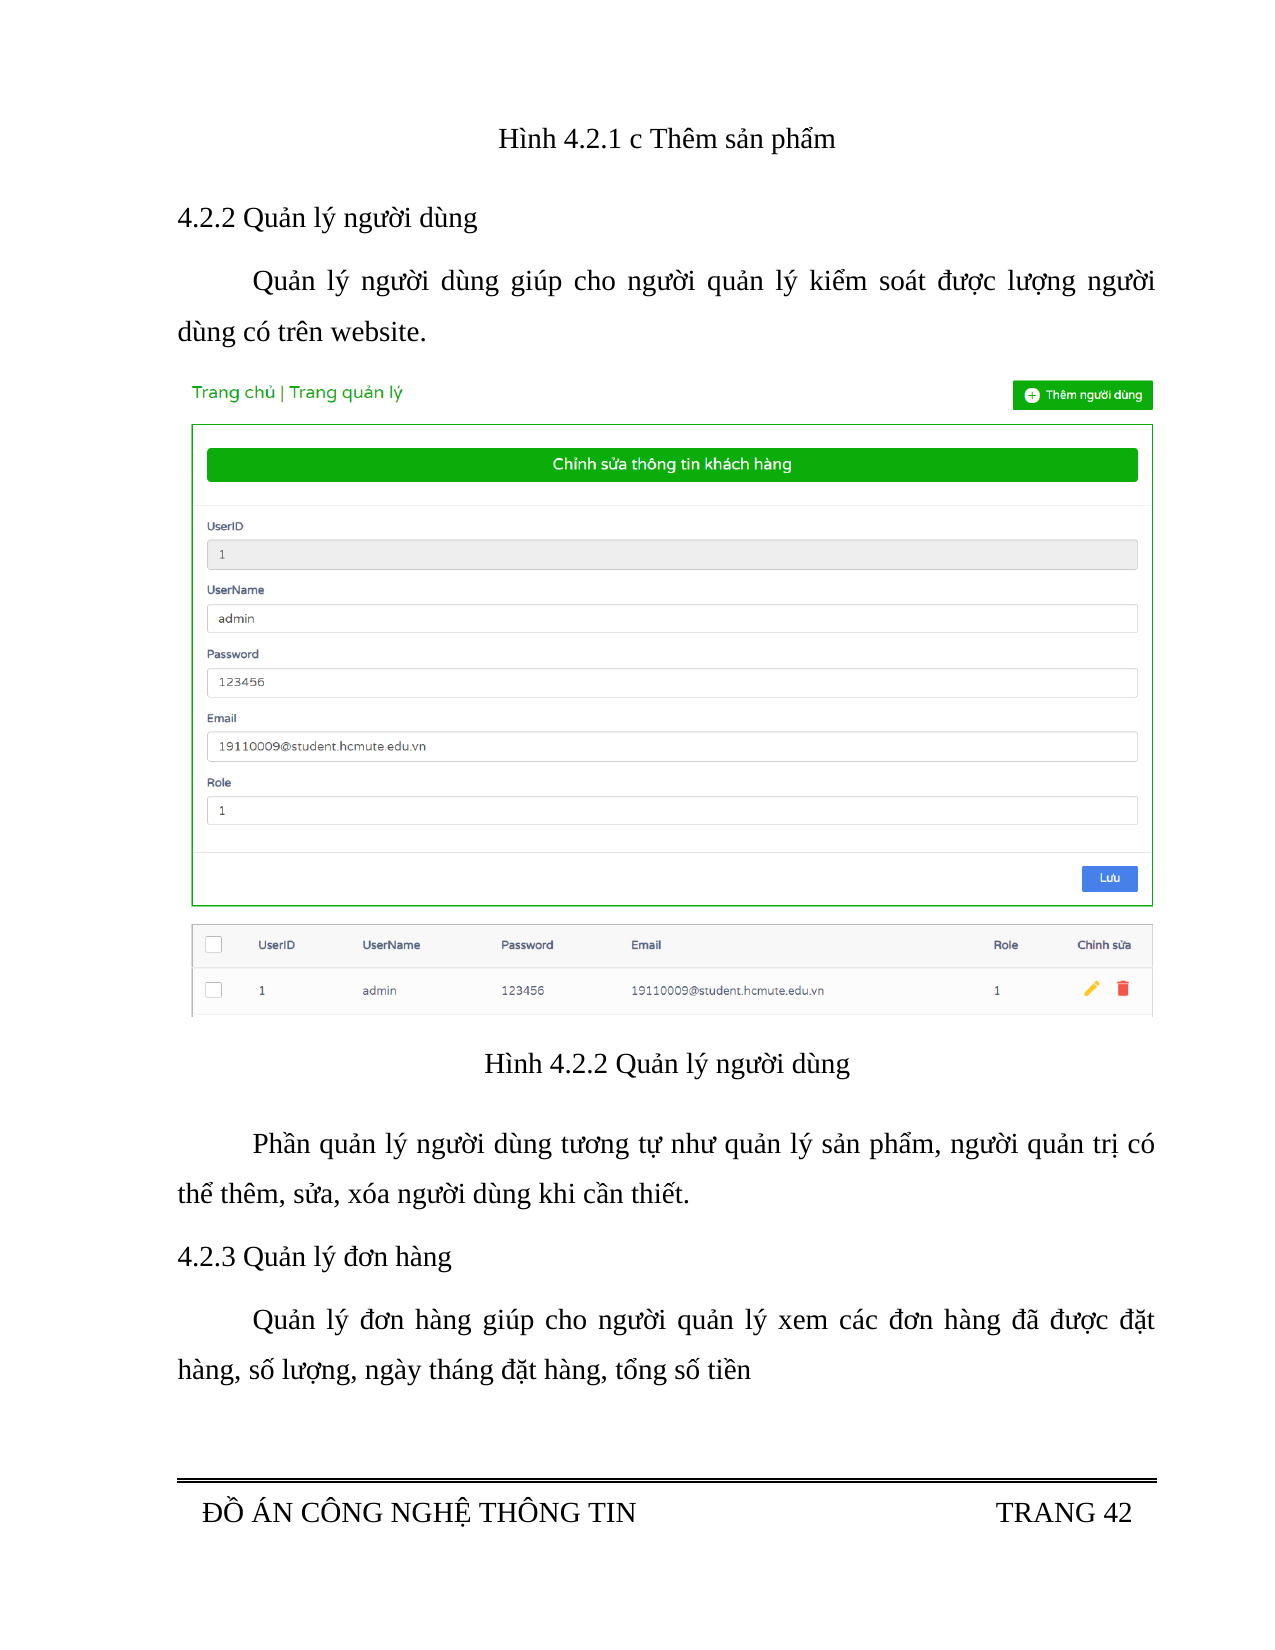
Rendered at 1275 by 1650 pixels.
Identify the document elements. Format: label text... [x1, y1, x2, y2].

text Phần quản lý người dùng tương tự như quản lý sản phẩm, người quản trị có thể thêm, sửa, xóa người dùng khi cần thiết. [177, 1126, 1157, 1210]
subtitle Quản lý người dùng [177, 201, 1157, 234]
text Hình 4.2.1 c Thêm sản phẩm [177, 121, 1157, 154]
text Hình 4.2.2 Quản lý người dùng [177, 1046, 1157, 1080]
text Quản lý người dùng giúp cho người quản lý kiểm soát được lượng người dùng có trên website. [177, 263, 1157, 347]
picture [177, 376, 1157, 1017]
subtitle Quản lý đơn hàng [177, 1239, 1157, 1272]
text Quản lý đơn hàng giúp cho người quản lý xem các đơn hàng đã được đặt hàng, số lượng, ngày tháng đặt hàng, tổng số tiền [177, 1302, 1157, 1386]
